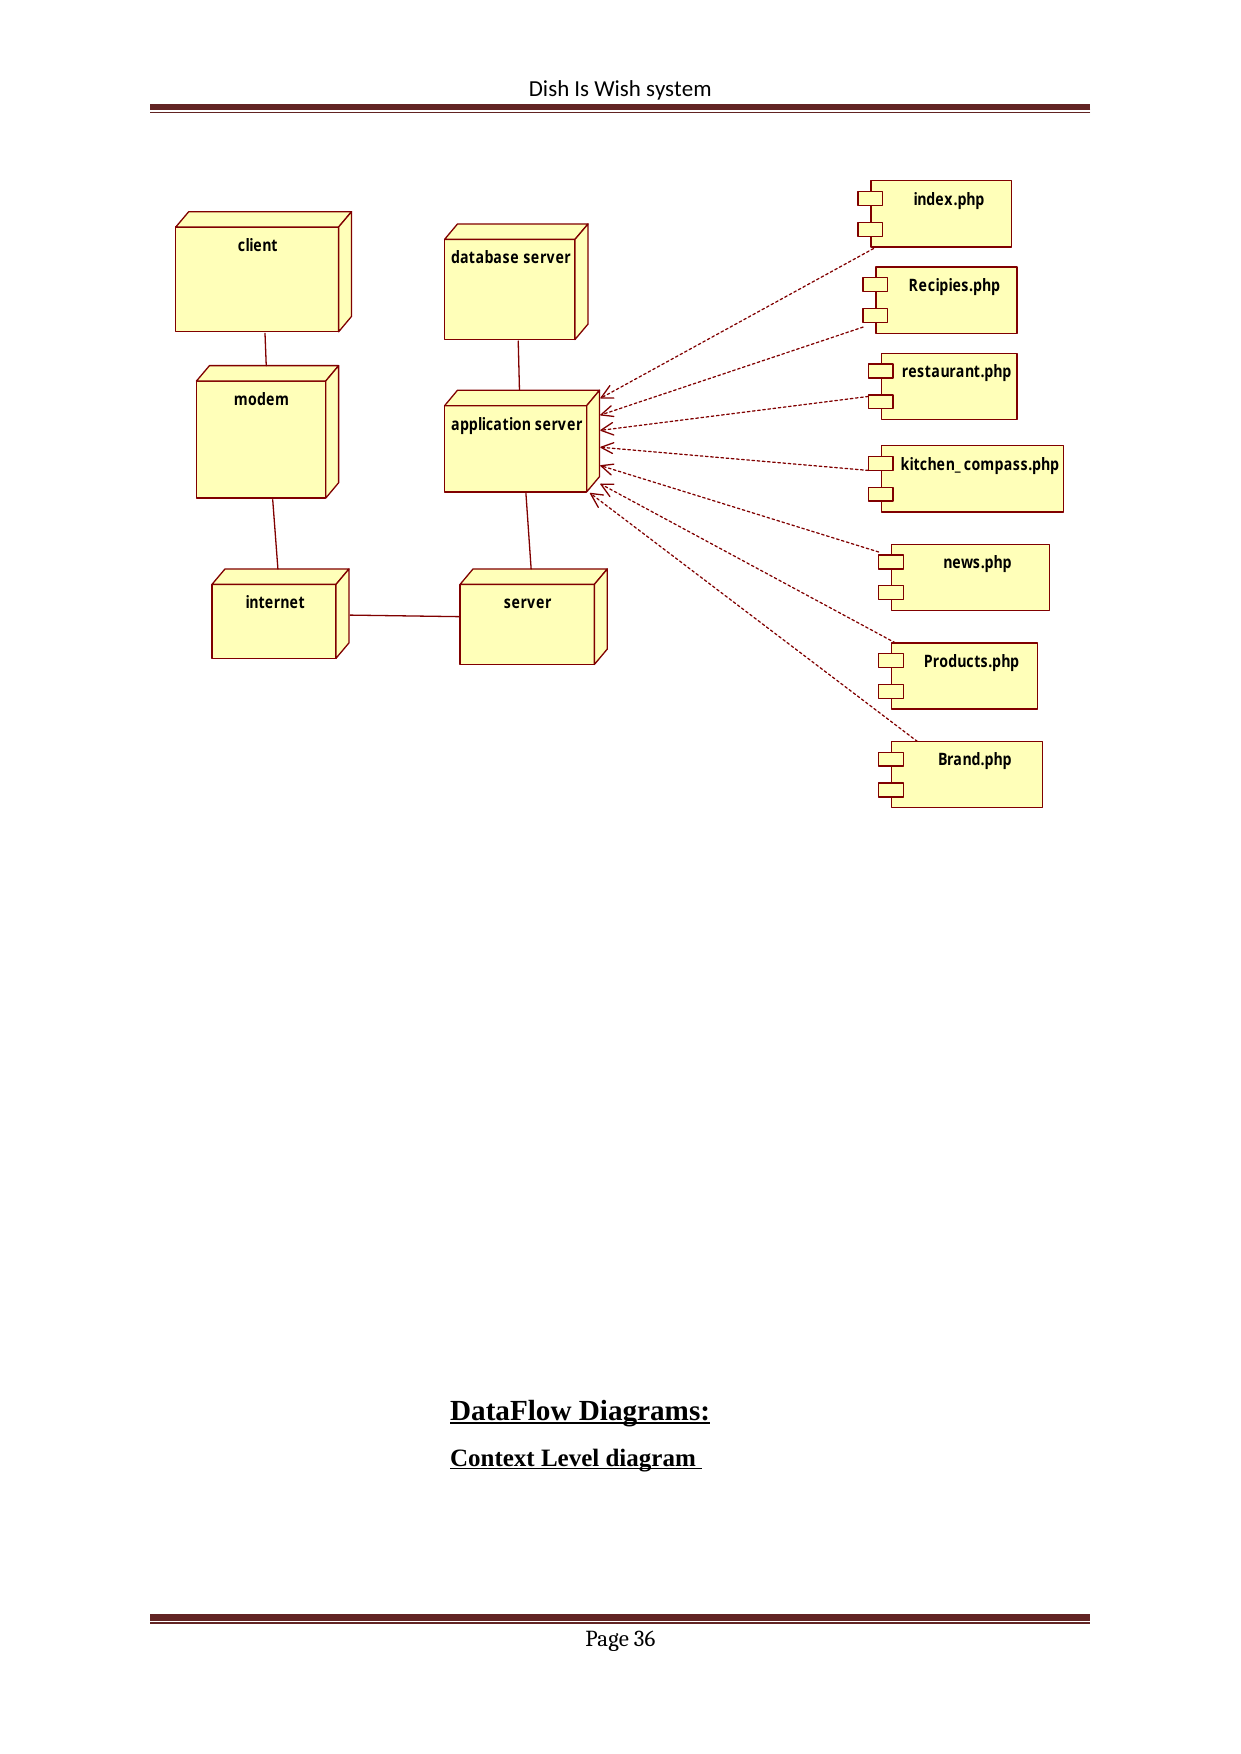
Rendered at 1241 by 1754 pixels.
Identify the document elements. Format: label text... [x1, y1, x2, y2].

text Context Level diagram [450, 1443, 1090, 1472]
text DataFlow Diagrams: [450, 1393, 1090, 1426]
